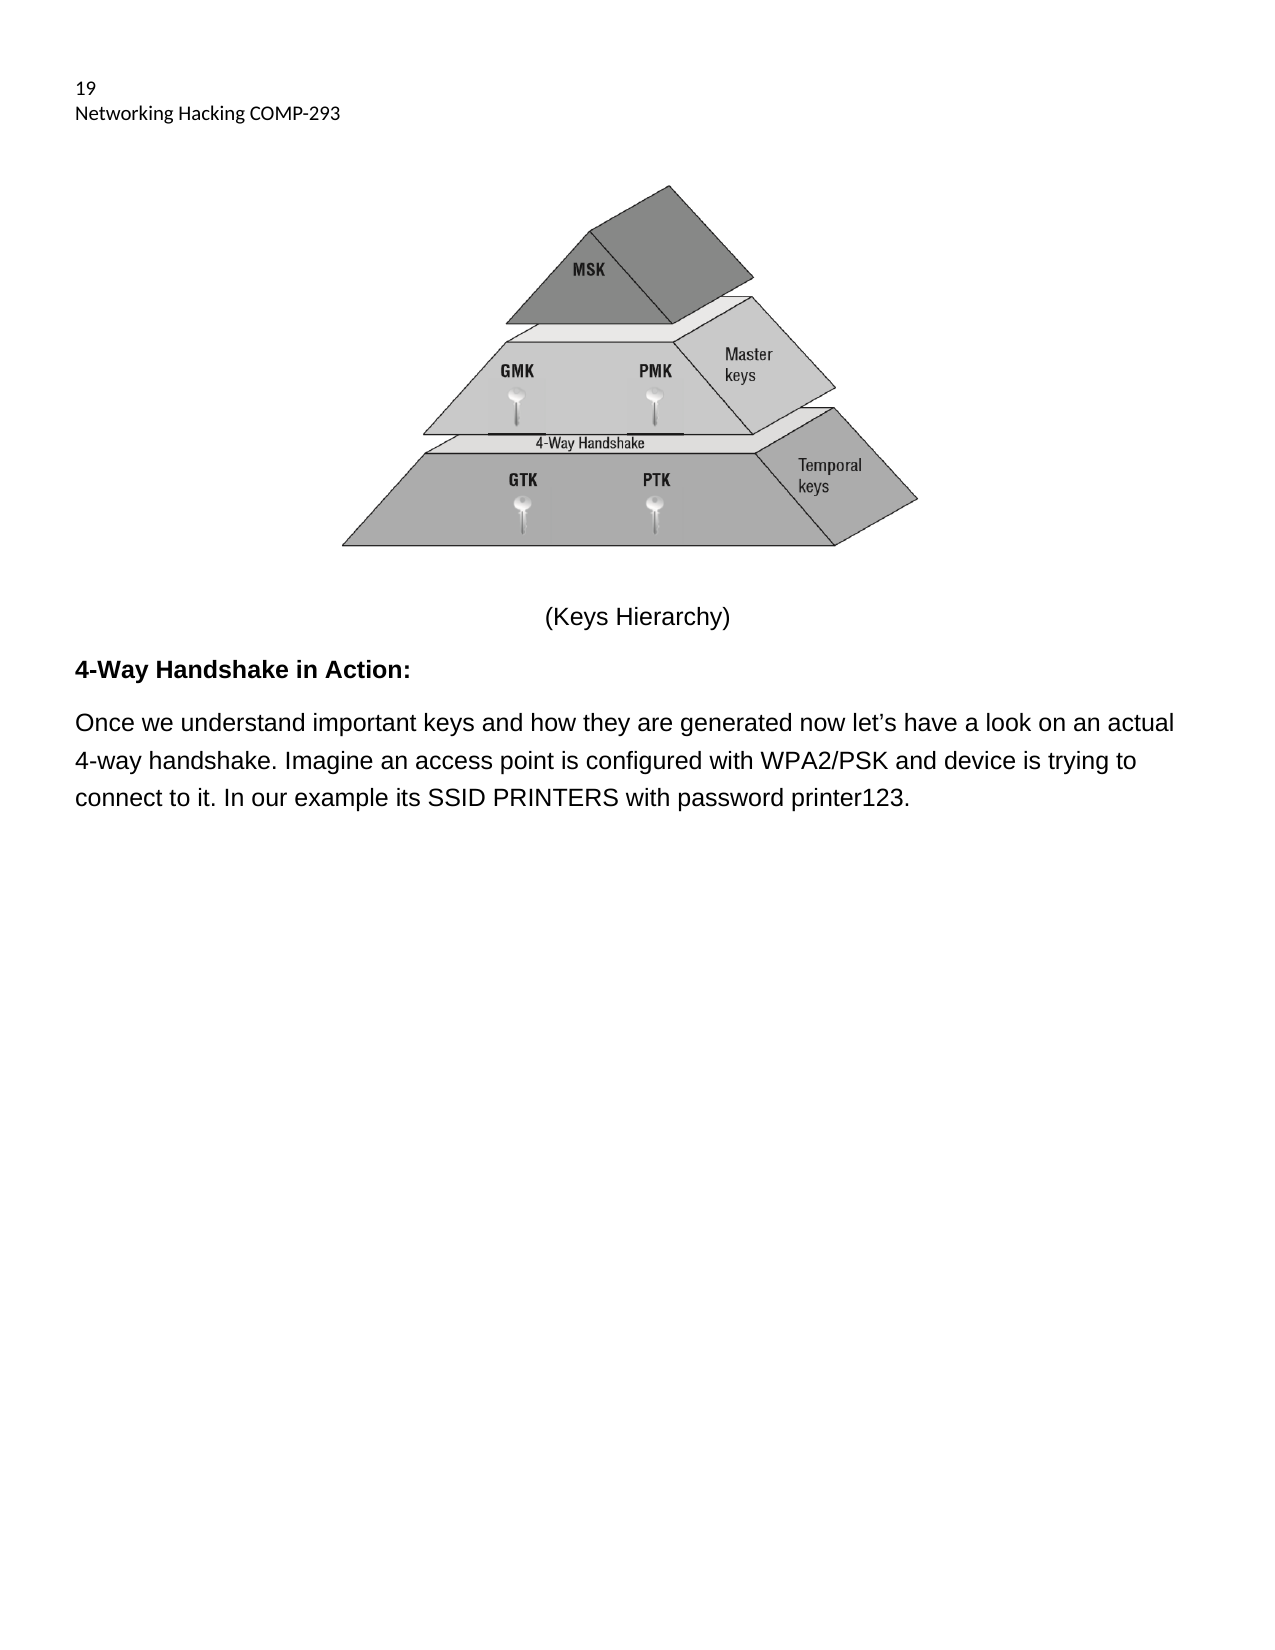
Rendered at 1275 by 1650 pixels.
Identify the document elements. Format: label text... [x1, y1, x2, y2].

text Once we understand important keys and how they are generated now let’s have a look on an actual 4-way handshake. Imagine an access point is configured with WPA2/PSK and device is trying to connect to it. In our example its SSID PRINTERS with password printer123. [75, 704, 1200, 816]
picture [329, 169, 946, 563]
text (Keys Hierarchy) [75, 597, 1200, 635]
text 4-Way Handshake in Action: [75, 651, 1200, 688]
